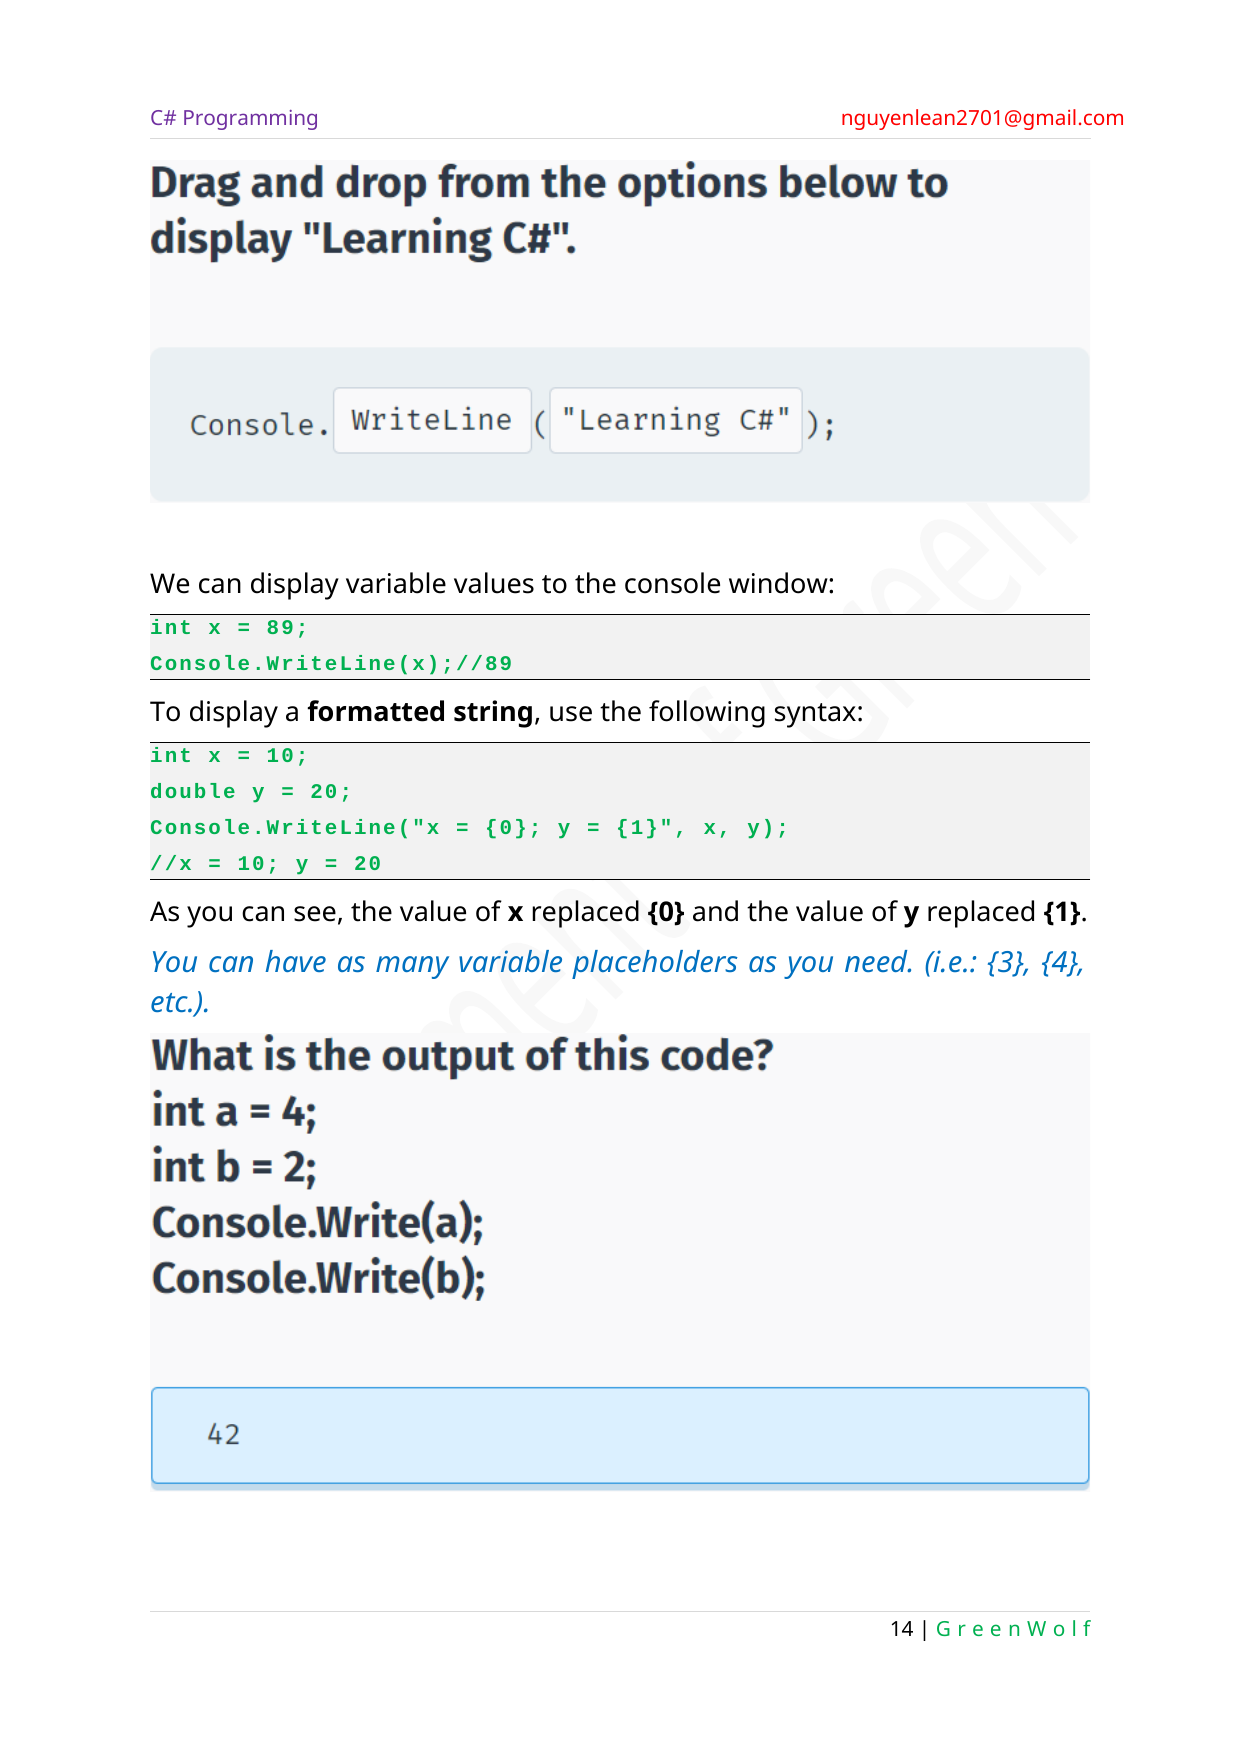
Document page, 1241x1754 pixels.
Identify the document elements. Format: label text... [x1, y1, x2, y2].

text Console.WriteLine(x);//89 [150, 650, 1090, 679]
text Console.WriteLine("x = {0}; y = {1}", x, y); [150, 814, 1090, 841]
text int x = 10; [150, 743, 1090, 768]
picture [150, 160, 1091, 503]
text As you can see, the value of x replaced {0} and the value of y replaced {1}. [150, 892, 1090, 929]
text double y = 20; [150, 778, 1090, 804]
text int x = 89; [150, 615, 1090, 640]
text We can display variable values to the console window: [150, 564, 1090, 601]
text To display a formatted string, use the following syntax: [150, 692, 1090, 729]
text //x = 10; y = 20 [150, 850, 1090, 879]
text You can have as many variable placeholders as you need. (i.e.: {3}, {4}, etc.). [150, 942, 1090, 1021]
picture [150, 1033, 1091, 1492]
